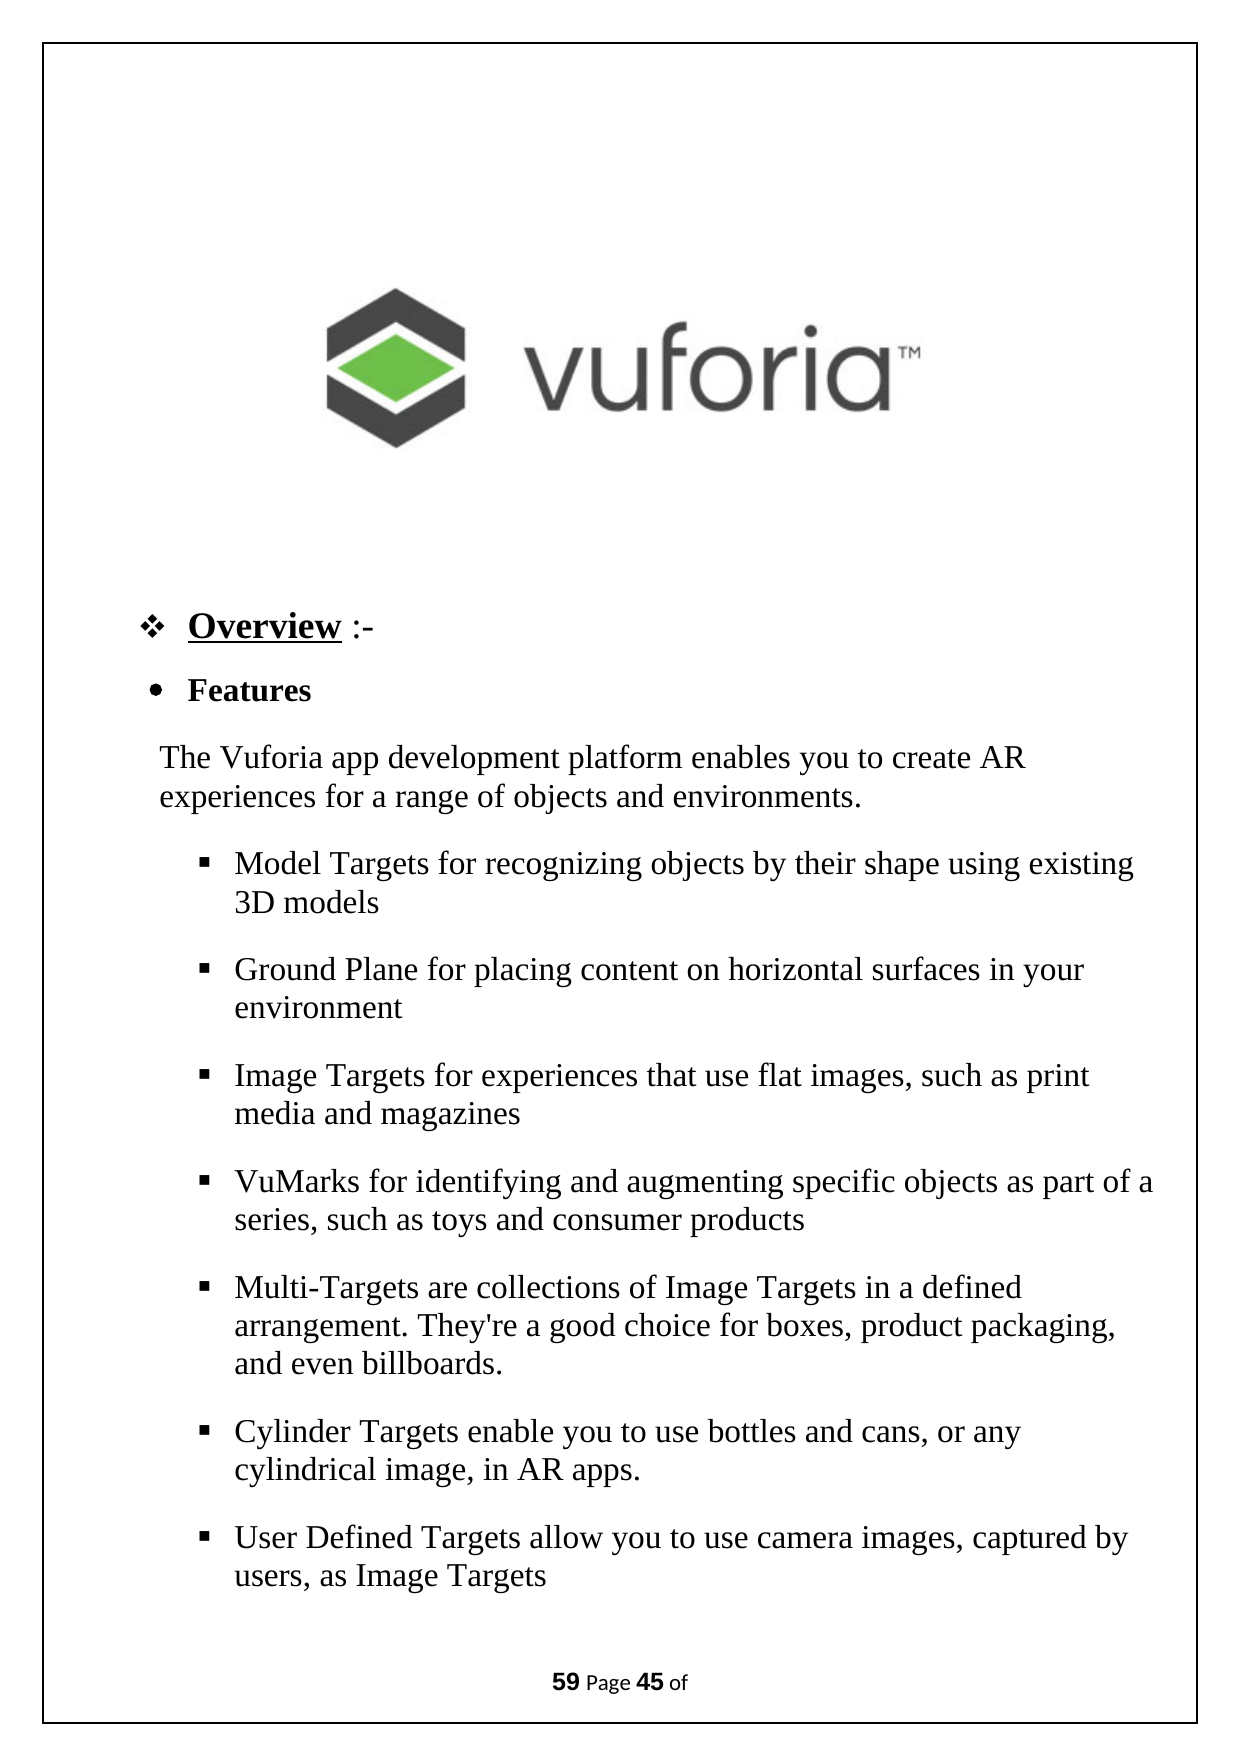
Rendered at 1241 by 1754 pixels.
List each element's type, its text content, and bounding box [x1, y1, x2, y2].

list Model Targets for recognizing objects by their shape using existing 3D models [197, 843, 1156, 920]
list Features [150, 670, 1156, 708]
list Cylinder Targets enable you to use bottles and cans, or any cylindrical image, in AR apps. [197, 1411, 1156, 1488]
list Overview :- [78, 604, 1156, 647]
list User Defined Targets allow you to use camera images, captured by users, as Image Targets [197, 1517, 1156, 1593]
list Ground Plane for placing content on horizontal surfaces in your environment [197, 949, 1156, 1026]
list Multi-Targets are collections of Image Targets in a defined arrangement. They're a good choice for boxes, product packaging, and even billboards. [197, 1267, 1156, 1382]
list VuMarks for identifying and augmenting specific objects as part of a series, such as toys and consumer products [197, 1161, 1156, 1238]
picture [310, 150, 936, 583]
list Image Targets for experiences that use flat images, such as print media and magazines [197, 1055, 1156, 1132]
text The Vuforia app development platform enables you to create AR experiences for a range of objects and environments. [159, 738, 1156, 814]
